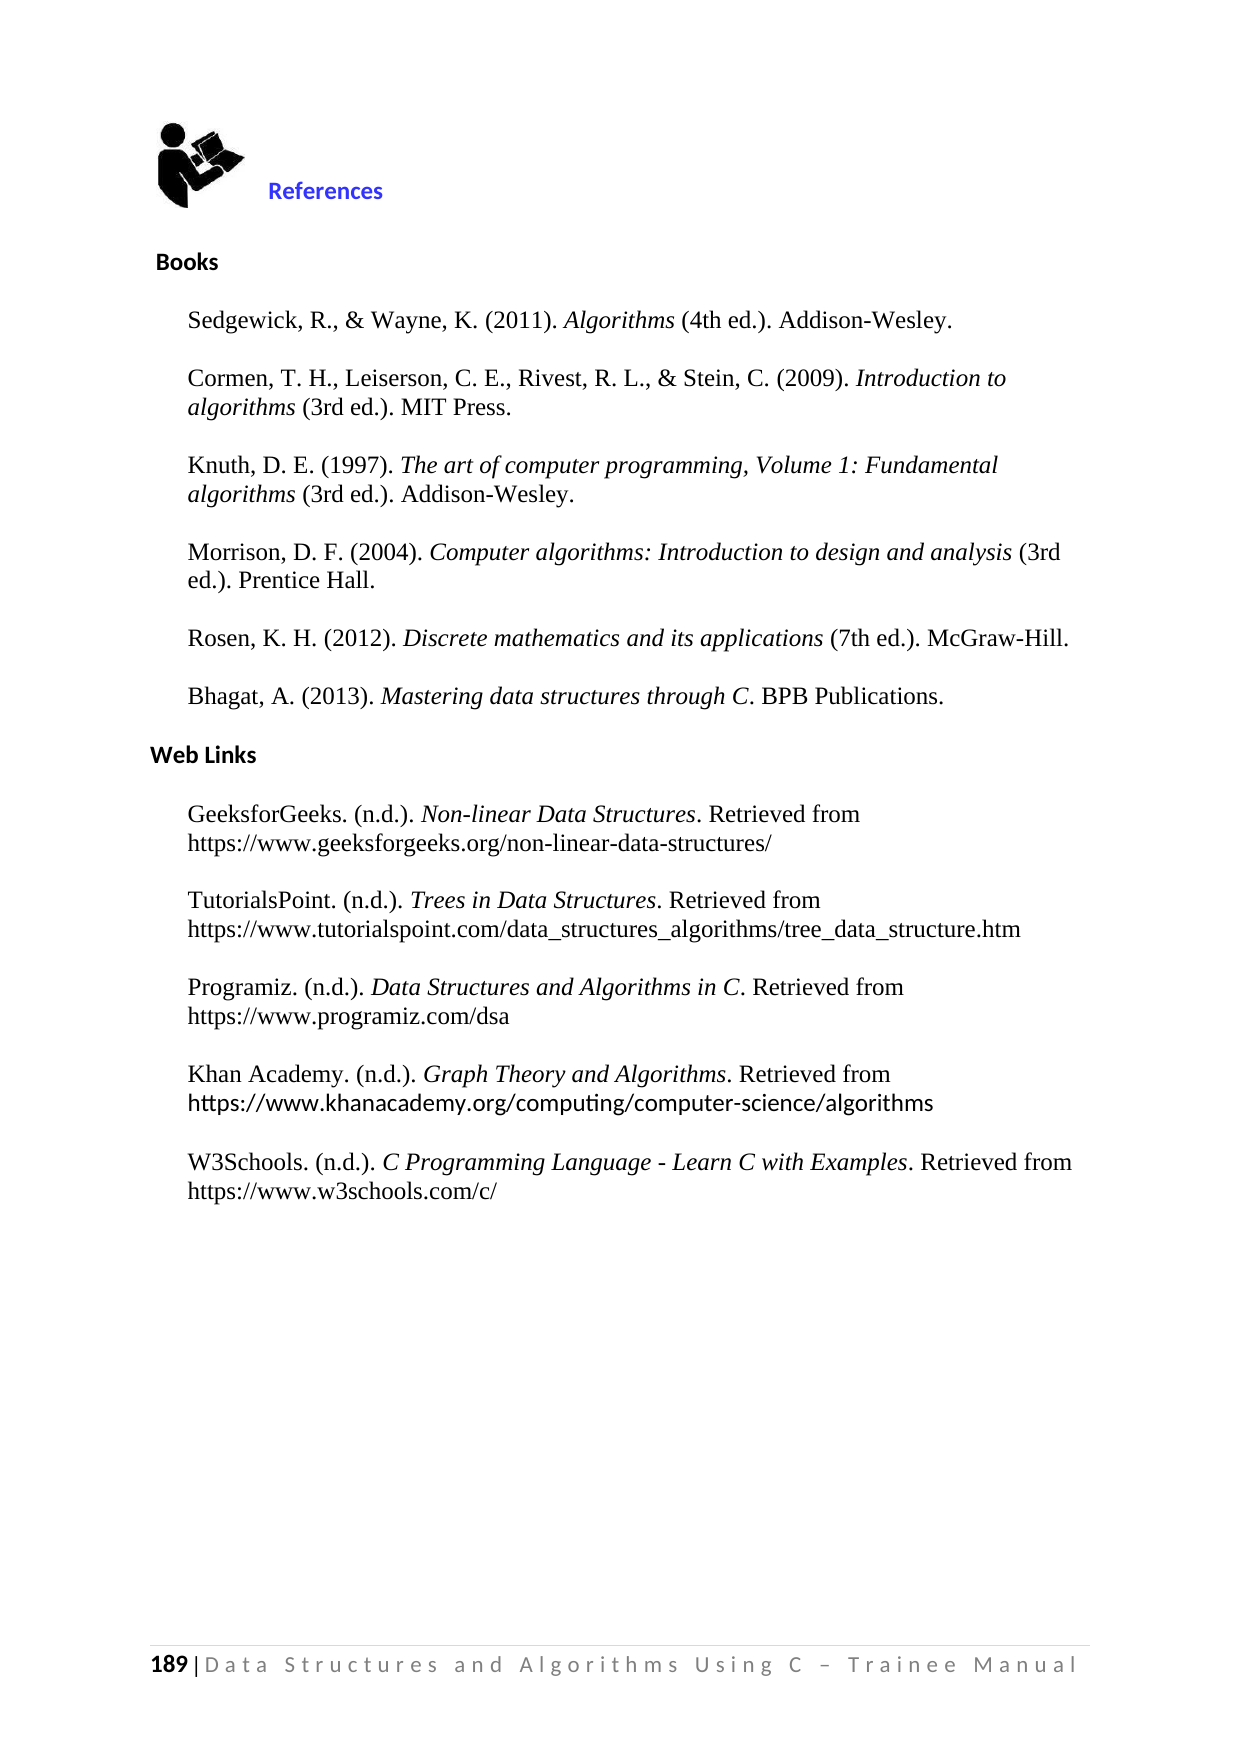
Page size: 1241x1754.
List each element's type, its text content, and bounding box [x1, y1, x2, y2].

text Knuth, D. E. (1997). The art of computer programming, Volume 1: Fundamental algorithms (3rd ed.). Addison-Wesley. [187, 450, 1090, 507]
text TutorialsPoint. (n.d.). Trees in Data Structures. Retrieved from https://www.tutorialspoint.com/data_structures_algorithms/tree_data_structure.htm [187, 886, 1090, 943]
text Rosen, K. H. (2012). Discrete mathematics and its applications (7th ed.). McGraw-Hill. [187, 623, 1090, 652]
text Sedgewick, R., & Wayne, K. (2011). Algorithms (4th ed.). Addison-Wesley. [187, 305, 1090, 334]
text Cormen, T. H., Leiserson, C. E., Rivest, R. L., & Stein, C. (2009). Introduction to algorithms (3rd ed.). MIT Press. [187, 363, 1090, 421]
picture [156, 121, 245, 208]
text References [268, 175, 1090, 206]
text Programiz. (n.d.). Data Structures and Algorithms in C. Retrieved from https://www.programiz.com/dsa [187, 972, 1090, 1030]
text Khan Academy. (n.d.). Graph Theory and Algorithms. Retrieved from https://www.khanacademy.org/computing/computer-science/algorithms [187, 1059, 1090, 1118]
subtitle Books [150, 246, 1090, 276]
text Bhagat, A. (2013). Mastering data structures through C. BPB Publications. [187, 681, 1090, 710]
text Morrison, D. F. (2004). Computer algorithms: Introduction to design and analysis (3rd ed.). Prentice Hall. [187, 537, 1090, 594]
text W3Schools. (n.d.). C Programming Language - Learn C with Examples. Retrieved from https://www.w3schools.com/c/ [187, 1147, 1090, 1205]
text GeeksforGeeks. (n.d.). Non-linear Data Structures. Retrieved from https://www.geeksforgeeks.org/non-linear-data-structures/ [187, 799, 1090, 856]
subtitle Web Links [150, 739, 1090, 770]
